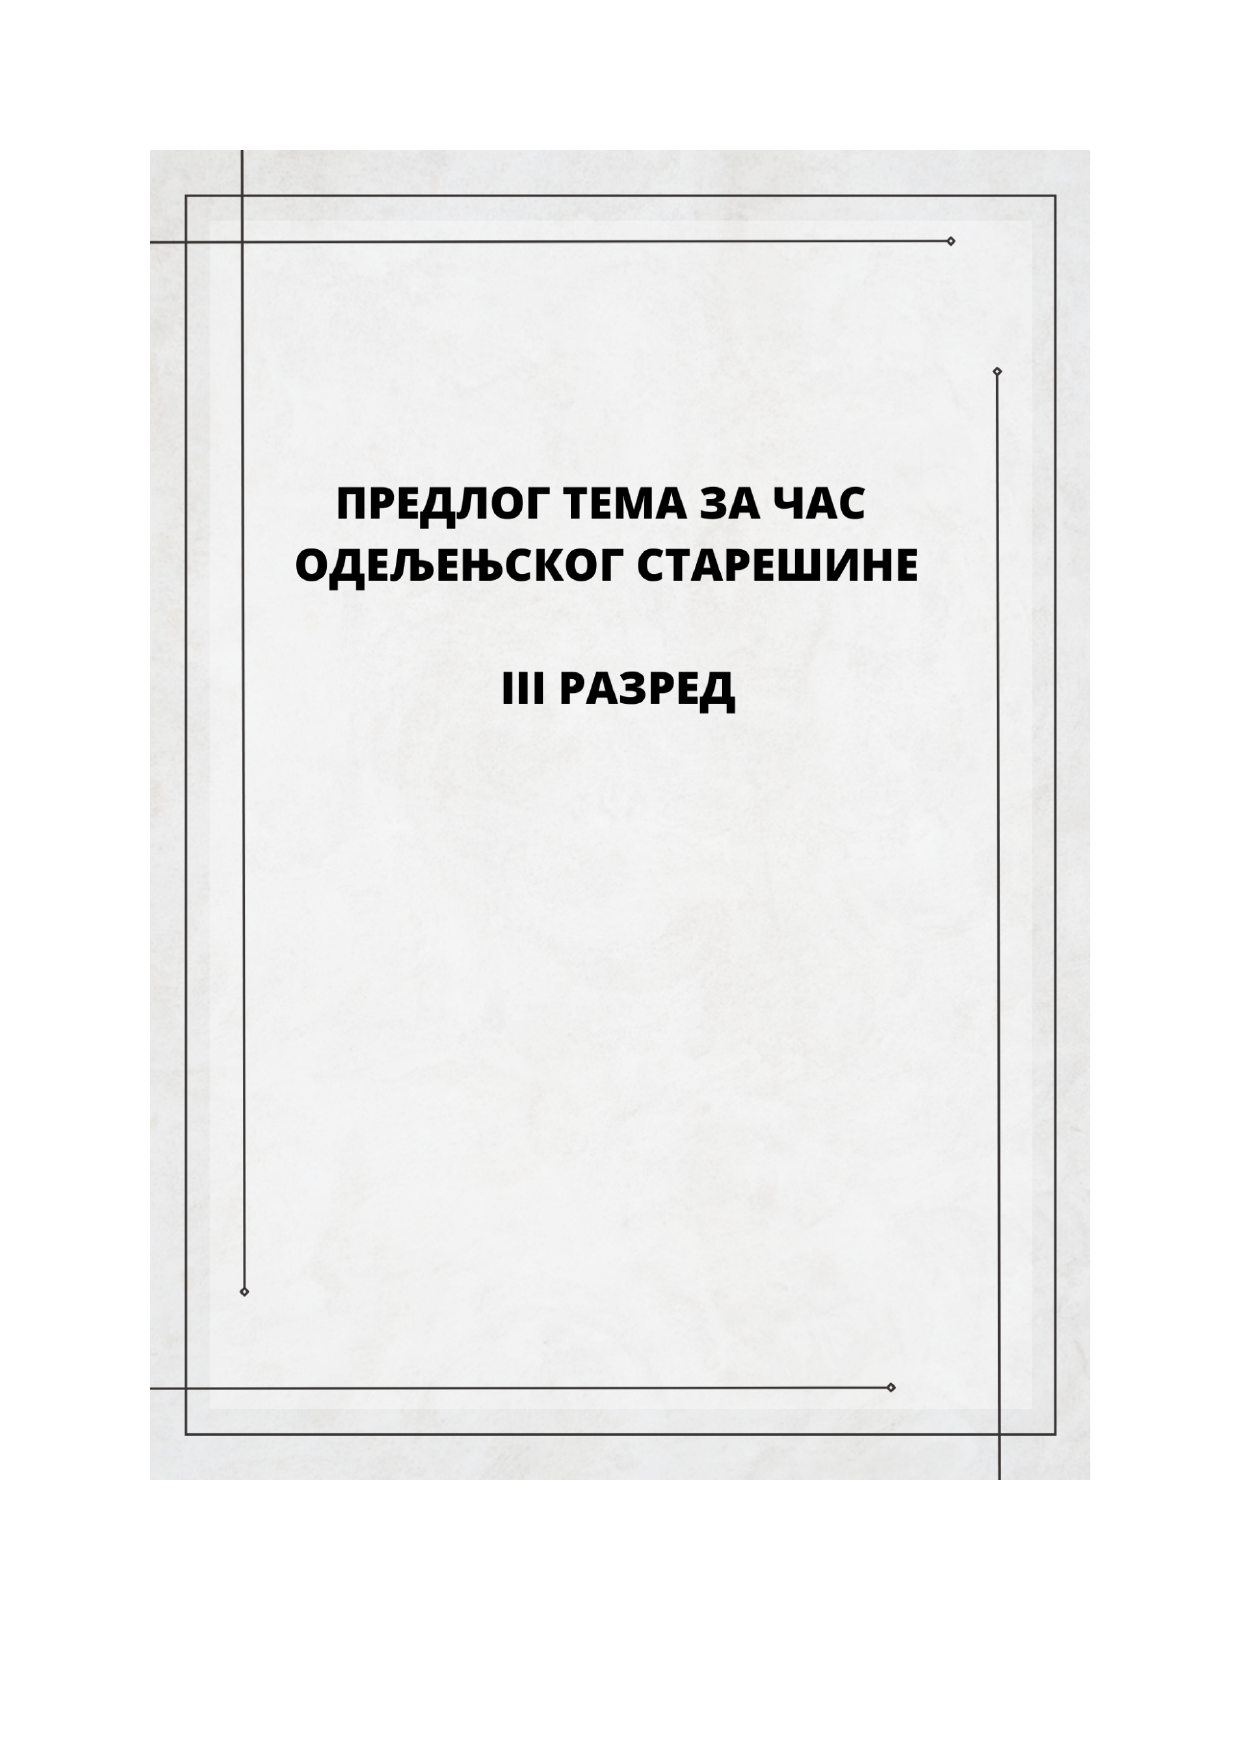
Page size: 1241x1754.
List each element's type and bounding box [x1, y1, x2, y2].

picture [150, 150, 1091, 1480]
